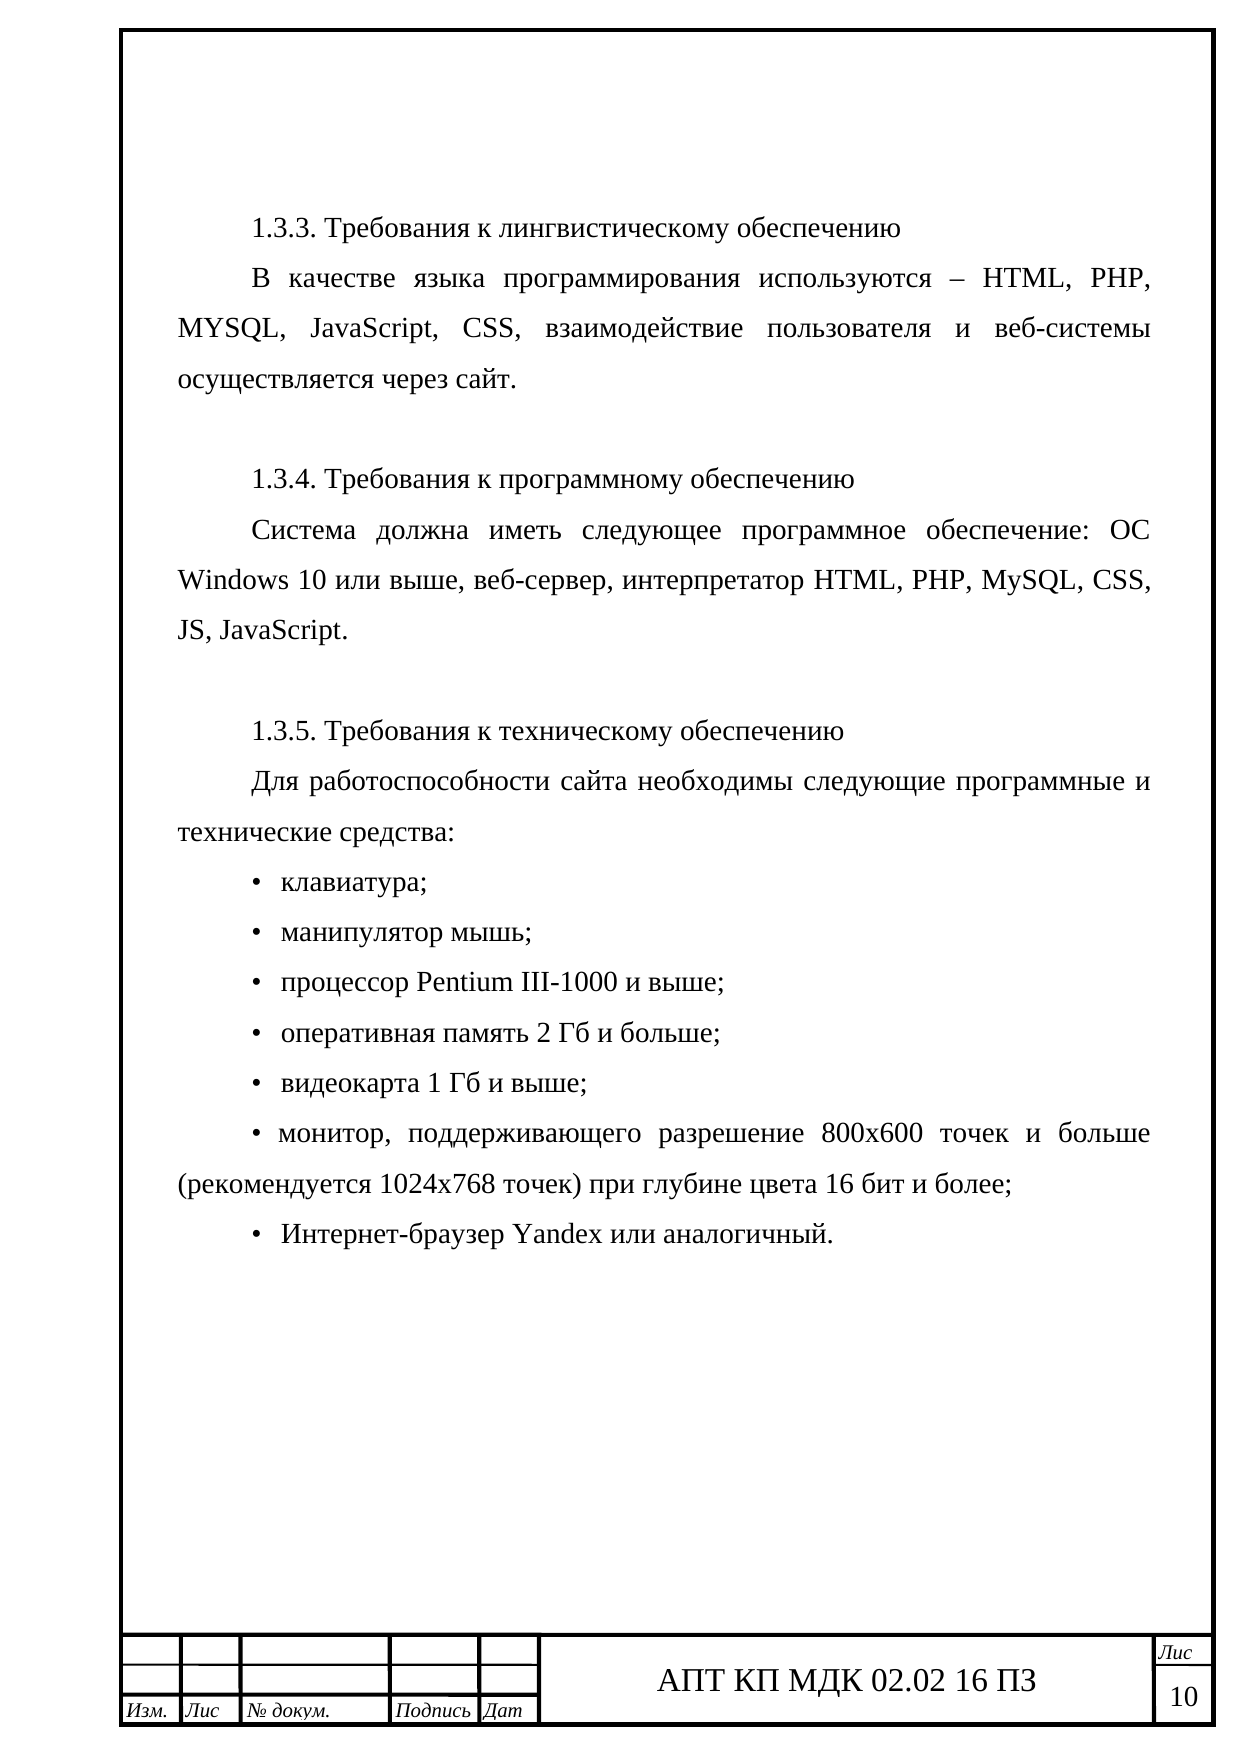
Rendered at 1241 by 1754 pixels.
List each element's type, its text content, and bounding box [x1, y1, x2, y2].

text • оперативная память 2 Гб и больше; [177, 1015, 1152, 1048]
text Для работоспособности сайта необходимы следующие программные и технические средства: [177, 763, 1152, 847]
text В качестве языка программирования используются – НТML, PHP, МYSQL, JavaScript, CSS, взаимодействие пользователя и веб-системы осуществляется через сайт. [177, 260, 1152, 394]
text • видеокарта 1 Гб и выше; [177, 1065, 1152, 1099]
text • Интернет-браузер Yandex или аналогичный. [177, 1216, 1152, 1250]
text • манипулятор мышь; [177, 914, 1152, 948]
text • процессор Pentium III-1000 и выше; [177, 964, 1152, 998]
text 1.3.3. Требования к лингвистическому обеспечению [177, 210, 1152, 243]
text • монитор, поддерживающего разрешение 800х600 точек и больше (рекомендуется 1024х768 точек) при глубине цвета 16 бит и более; [177, 1116, 1152, 1199]
text • клавиатура; [177, 864, 1152, 897]
text Система должна иметь следующее программное обеспечение: ОС Windows 10 или выше, веб-сервер, интерпретатор HTML, PHP, MySQL, CSS, JS, JavaScript. [177, 512, 1152, 646]
text 1.3.4. Требования к программному обеспечению [177, 461, 1152, 495]
text 1.3.5. Требования к техническому обеспечению [177, 713, 1152, 747]
